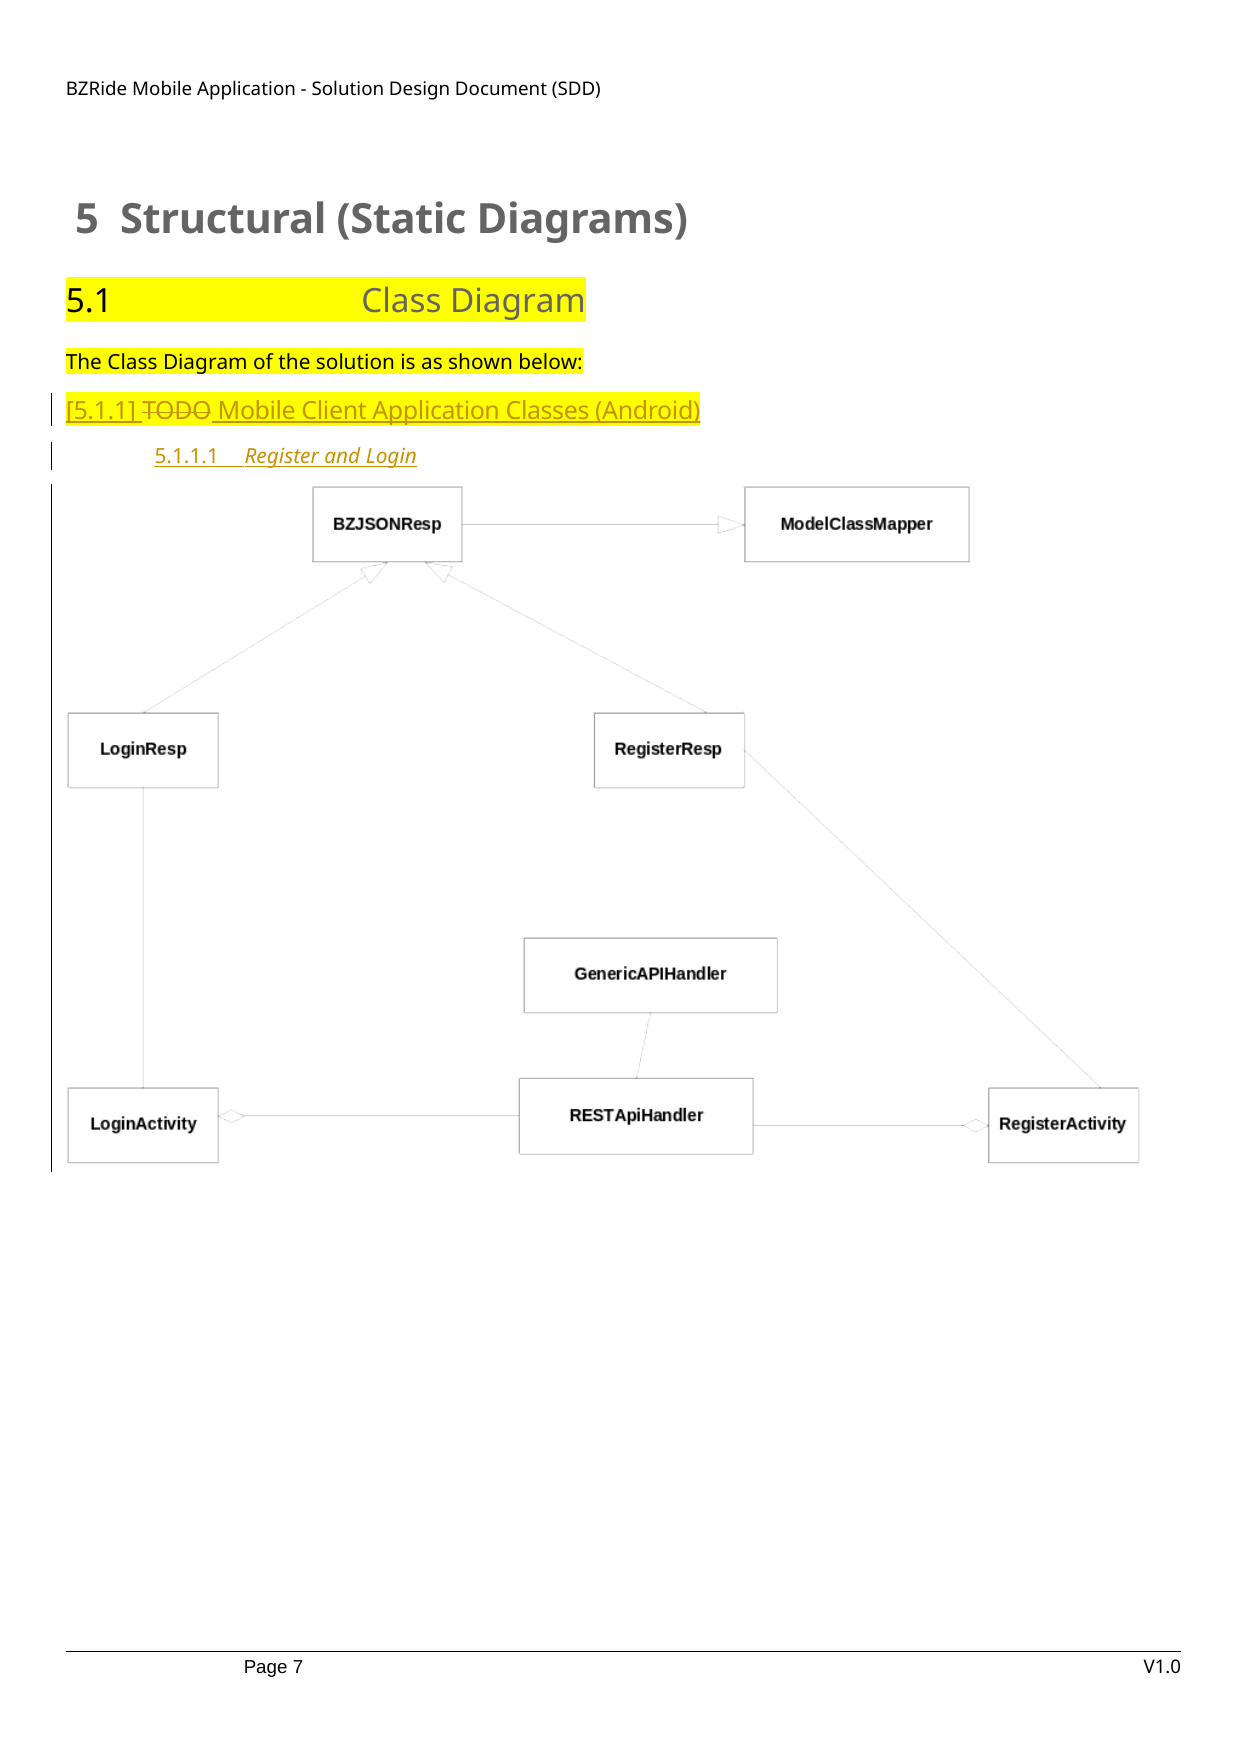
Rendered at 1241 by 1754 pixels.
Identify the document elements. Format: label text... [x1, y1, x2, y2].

text The Class Diagram of the solution is as shown below: [66, 347, 1181, 374]
subtitle Structural (Static Diagrams) [75, 187, 1181, 245]
subtitle Class Diagram [66, 273, 1181, 322]
